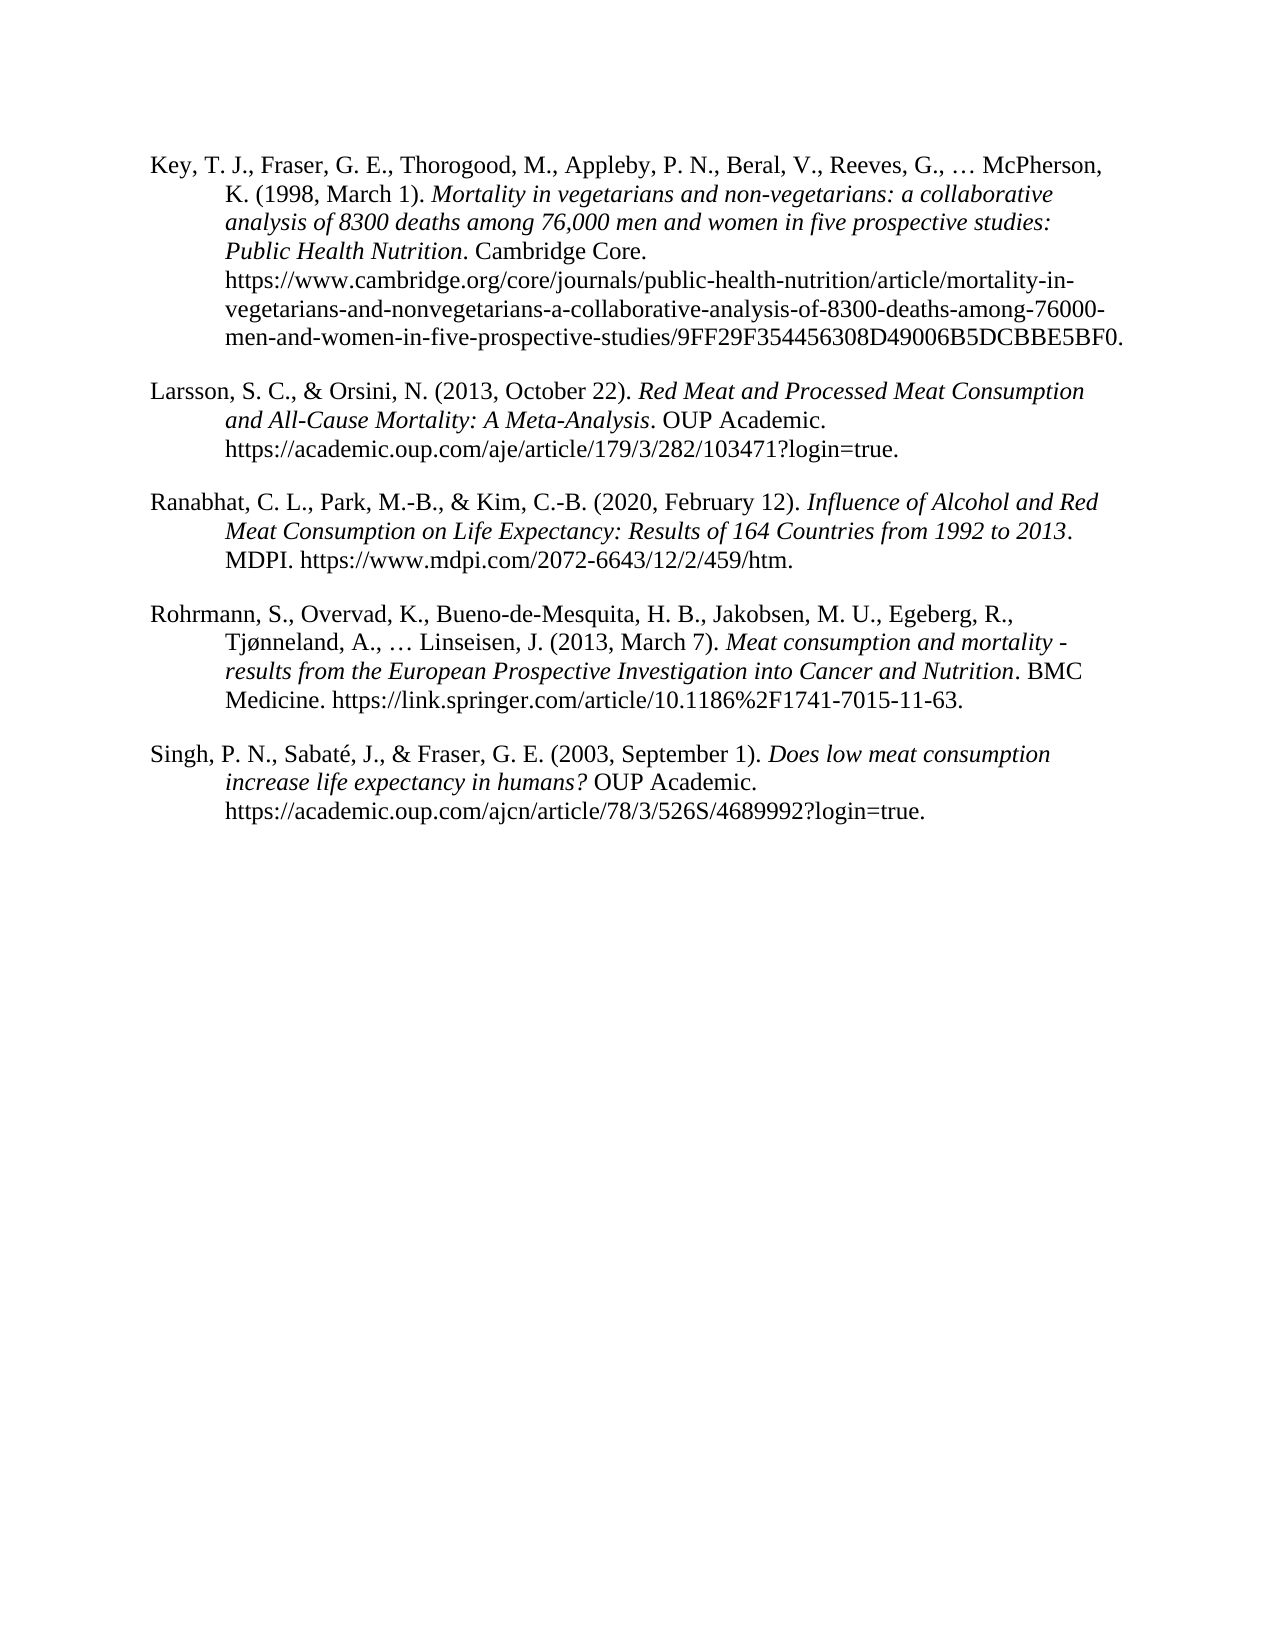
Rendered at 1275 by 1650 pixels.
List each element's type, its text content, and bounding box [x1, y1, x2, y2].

text Singh, P. N., Sabaté, J., & Fraser, G. E. (2003, September 1). Does low meat consumption increase life expectancy in humans? OUP Academic. https://academic.oup.com/ajcn/article/78/3/526S/4689992?login=true. [150, 739, 1125, 825]
text Rohrmann, S., Overvad, K., Bueno-de-Mesquita, H. B., Jakobsen, M. U., Egeberg, R., Tjønneland, A., … Linseisen, J. (2013, March 7). Meat consumption and mortality - results from the European Prospective Investigation into Cancer and Nutrition. BMC Medicine. https://link.springer.com/article/10.1186%2F1741-7015-11-63. [150, 599, 1125, 714]
text Larsson, S. C., & Orsini, N. (2013, October 22). Red Meat and Processed Meat Consumption and All-Cause Mortality: A Meta-Analysis. OUP Academic. https://academic.oup.com/aje/article/179/3/282/103471?login=true. [150, 376, 1125, 462]
text Ranabhat, C. L., Park, M.-B., & Kim, C.-B. (2020, February 12). Influence of Alcohol and Red Meat Consumption on Life Expectancy: Results of 164 Countries from 1992 to 2013. MDPI. https://www.mdpi.com/2072-6643/12/2/459/htm. [150, 487, 1125, 574]
text Key, T. J., Fraser, G. E., Thorogood, M., Appleby, P. N., Beral, V., Reeves, G., … McPherson, K. (1998, March 1). Mortality in vegetarians and non-vegetarians: a collaborative analysis of 8300 deaths among 76,000 men and women in five prospective studies: Public Health Nutrition. Cambridge Core. https://www.cambridge.org/core/journals/public-health-nutrition/article/mortality-in-vegetarians-and-nonvegetarians-a-collaborative-analysis-of-8300-deaths-among-76000-men-and-women-in-five-prospective-studies/9FF29F354456308D49006B5DCBBE5BF0. [150, 150, 1125, 351]
